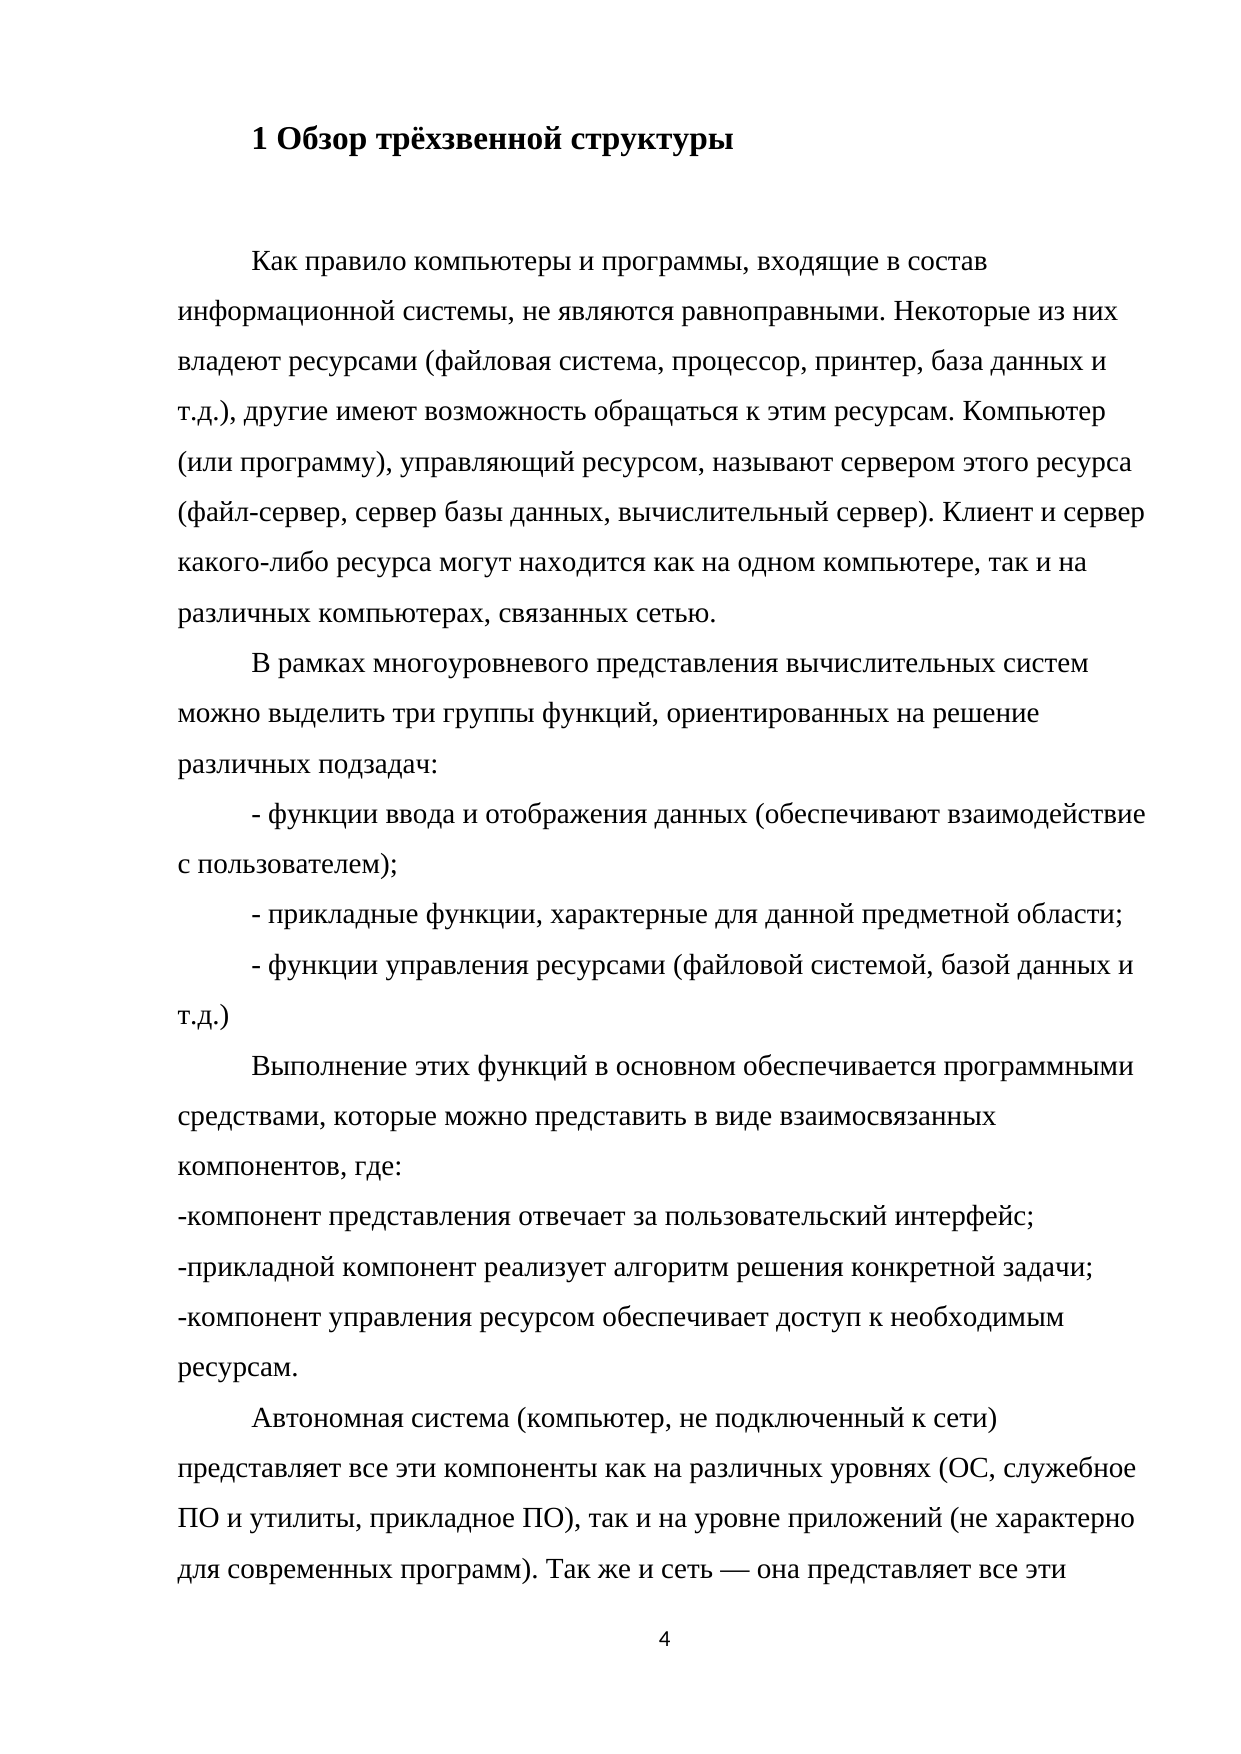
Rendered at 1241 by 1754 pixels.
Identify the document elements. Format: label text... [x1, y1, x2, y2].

text - функции ввода и отображения данных (обеспечивают взаимодействие с пользователем); [177, 796, 1152, 880]
text В рамках многоуровневого представления вычислительных систем можно выделить три группы функций, ориентированных на решение различных подзадач: [177, 645, 1152, 779]
text - прикладные функции, характерные для данной предметной области; [177, 897, 1152, 930]
subtitle 1 Обзор трёхзвенной структуры [177, 118, 1152, 156]
text - функции управления ресурсами (файловой системой, базой данных и т.д.) [177, 947, 1152, 1031]
text Выполнение этих функций в основном обеспечивается программными средствами, которые можно представить в виде взаимосвязанных компонентов, где: -компонент представления отвечает за пользовательский интерфейс; -прикладной компонент реализует алгоритм решения конкретной задачи; -компонент управления ресурсом обеспечивает доступ к необходимым ресурсам. [177, 1048, 1152, 1383]
text Как правило компьютеры и программы, входящие в состав информационной системы, не являются равноправными. Некоторые из них владеют ресурсами (файловая система, процессор, принтер, база данных и т.д.), другие имеют возможность обращаться к этим ресурсам. Компьютер (или программу), управляющий ресурсом, называют сервером этого ресурса (файл-сервер, сервер базы данных, вычислительный сервер). Клиент и сервер какого-либо ресурса могут находится как на одном компьютере, так и на различных компьютерах, связанных сетью. [177, 243, 1152, 628]
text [177, 1400, 1152, 1584]
